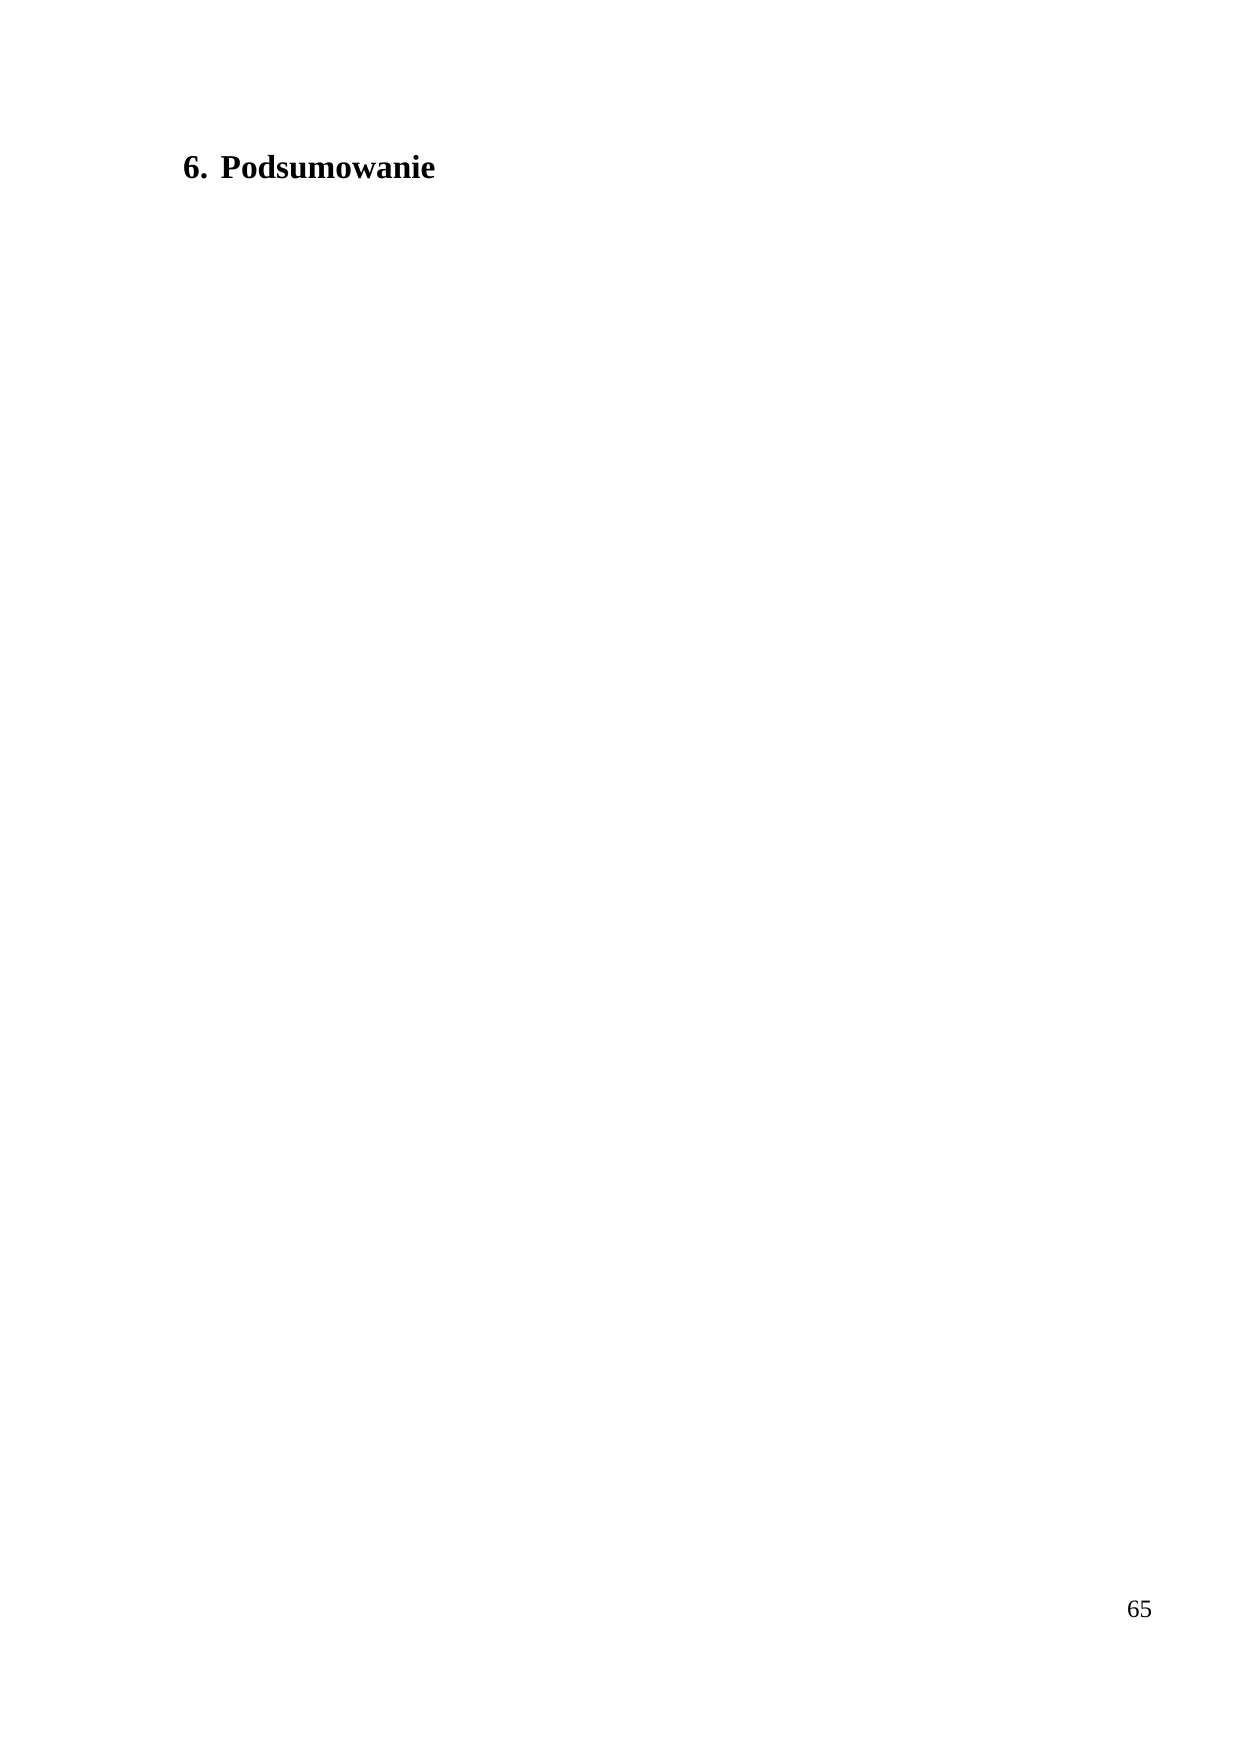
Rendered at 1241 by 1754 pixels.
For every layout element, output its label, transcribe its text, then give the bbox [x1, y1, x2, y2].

subtitle Podsumowanie [183, 148, 1152, 186]
